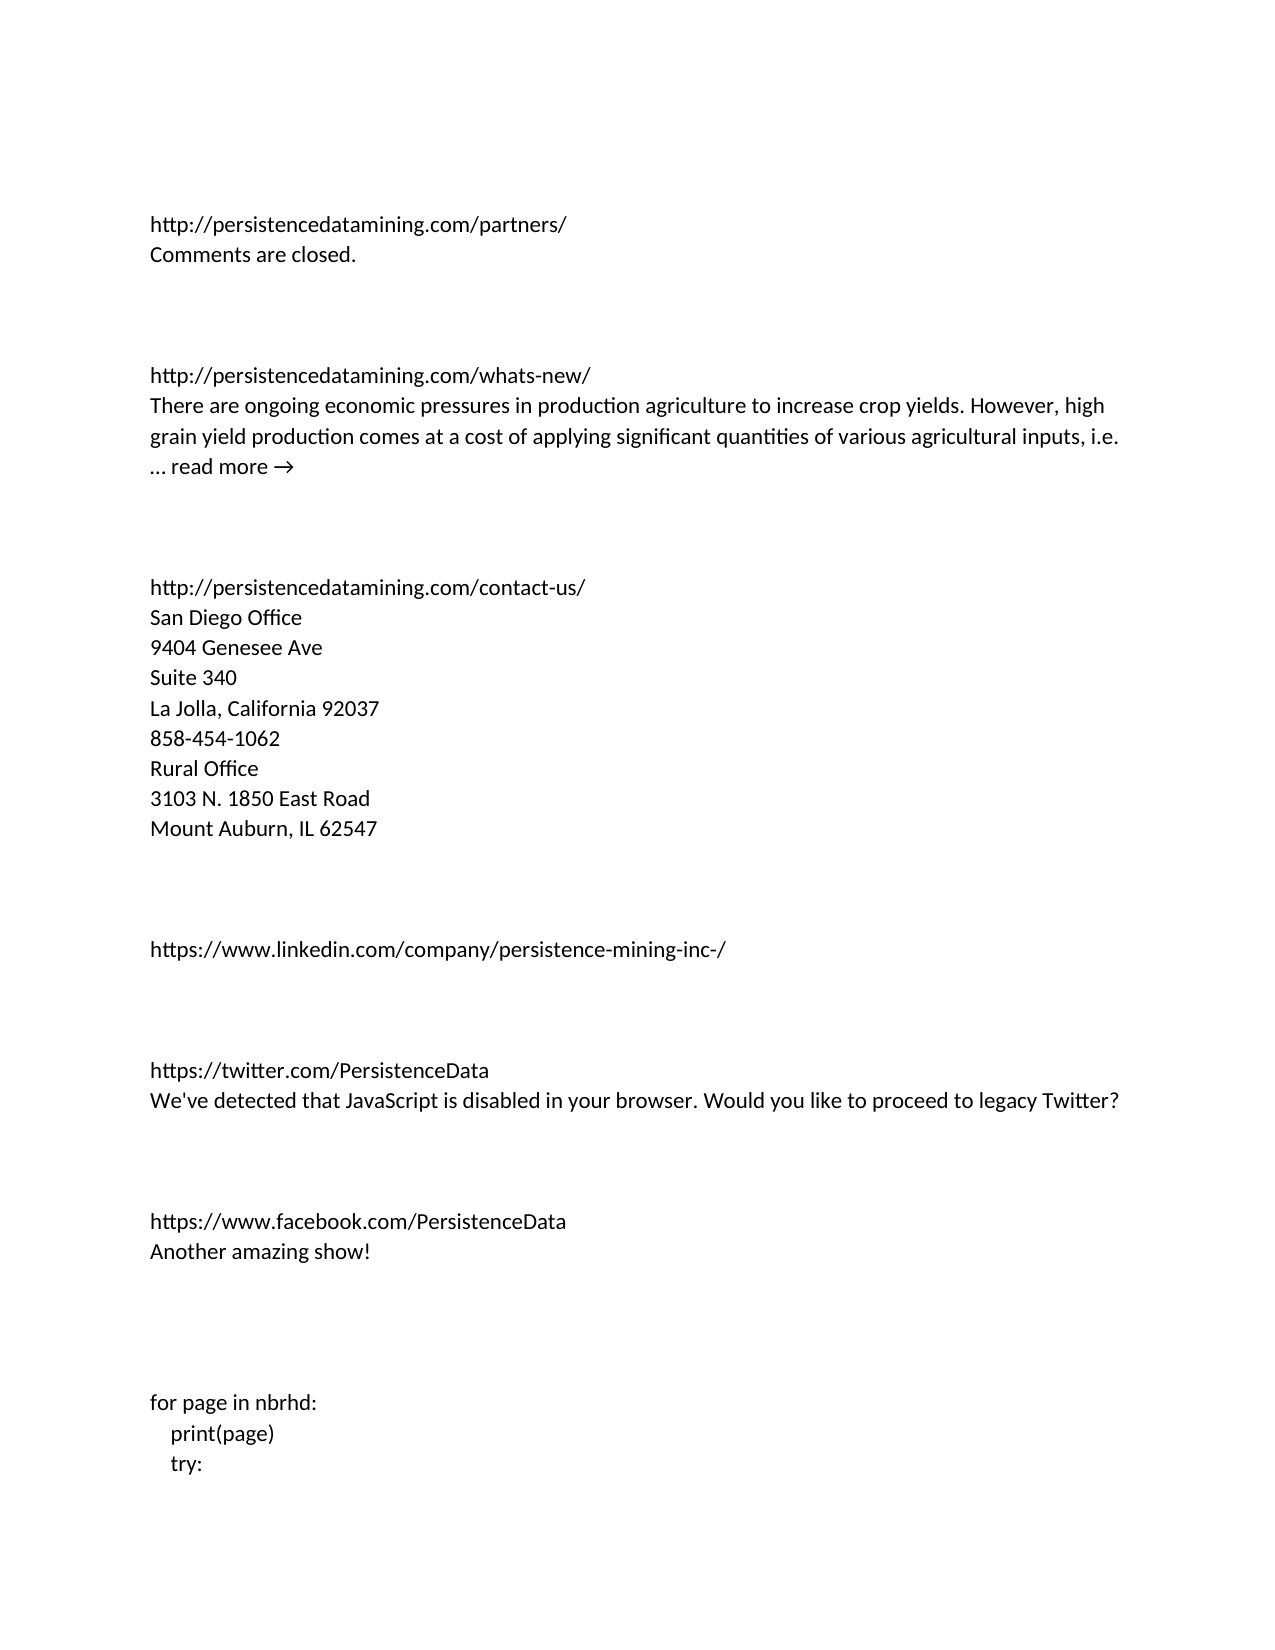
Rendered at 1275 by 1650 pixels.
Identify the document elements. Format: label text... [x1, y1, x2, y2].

text for page in nbrhd: [150, 1388, 1125, 1417]
text 9404 Genesee Ave [150, 633, 1125, 661]
text We've detected that JavaScript is disabled in your browser. Would you like to proceed to legacy Twitter? [150, 1086, 1125, 1114]
text 3103 N. 1850 East Road [150, 784, 1125, 812]
text Comments are closed. [150, 241, 1125, 269]
text There are ongoing economic pressures in production agriculture to increase crop yields. However, high grain yield production comes at a cost of applying significant quantities of various agricultural inputs, i.e.… read more → [150, 392, 1125, 480]
text https://www.facebook.com/PersistenceData [150, 1207, 1125, 1235]
text https://www.linkedin.com/company/persistence-mining-inc-/ [150, 935, 1125, 963]
text print(page) [150, 1419, 1125, 1447]
text https://twitter.com/PersistenceData [150, 1056, 1125, 1084]
text http://persistencedatamining.com/contact-us/ [150, 573, 1125, 601]
text http://persistencedatamining.com/whats-new/ [150, 361, 1125, 389]
text Suite 340 [150, 663, 1125, 692]
text Rural Office [150, 754, 1125, 782]
text La Jolla, California 92037 [150, 694, 1125, 722]
text Mount Auburn, IL 62547 [150, 814, 1125, 843]
text 858-454-1062 [150, 724, 1125, 752]
text try: [150, 1449, 1125, 1477]
text San Diego Office [150, 603, 1125, 631]
text http://persistencedatamining.com/partners/ [150, 210, 1125, 238]
text Another amazing show! [150, 1237, 1125, 1266]
